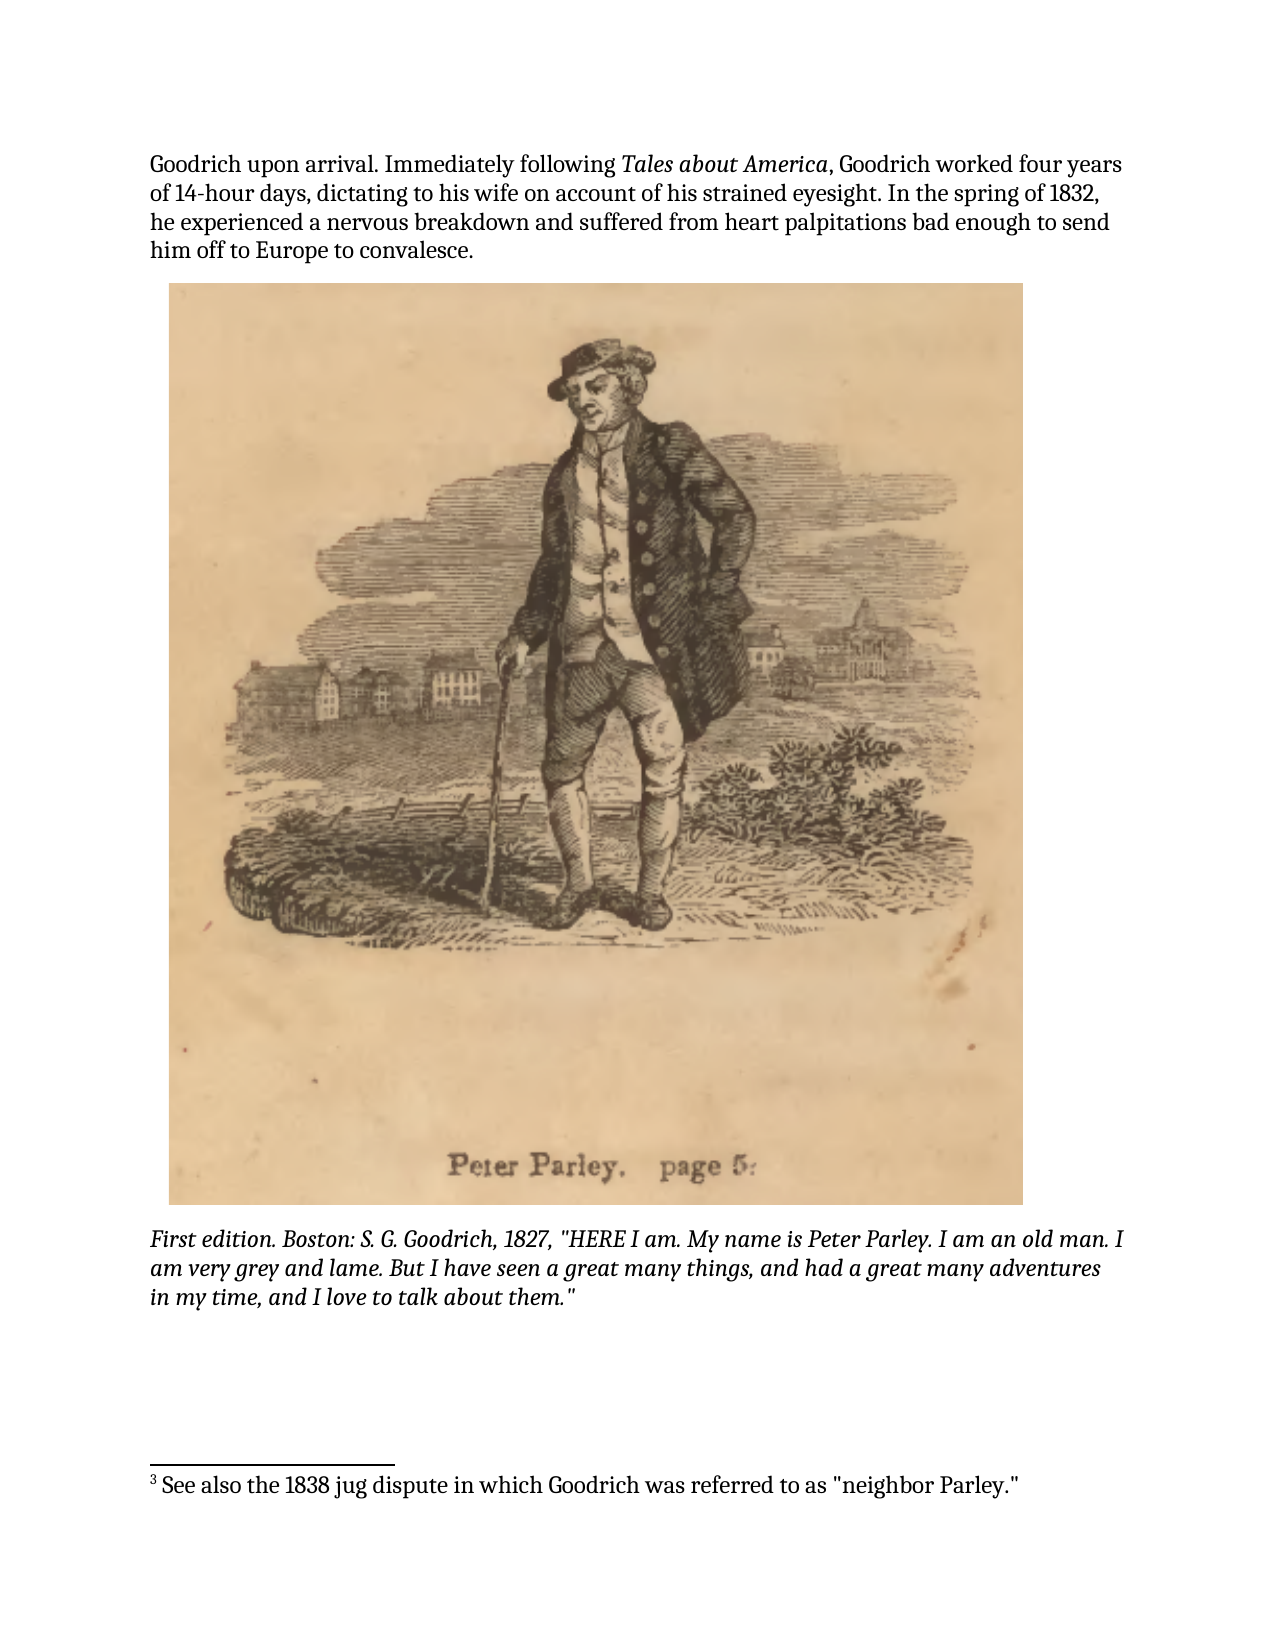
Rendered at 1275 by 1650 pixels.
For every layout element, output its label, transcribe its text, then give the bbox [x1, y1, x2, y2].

picture [168, 283, 1023, 1205]
text First edition. Boston: S. G. Goodrich, 1827, "HERE I am. My name is Peter Parley. I am an old man. I am very grey and lame. But I have seen a great many things, and had a great many adventures in my time, and I love to talk about them." [150, 1225, 1125, 1312]
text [150, 150, 1125, 265]
